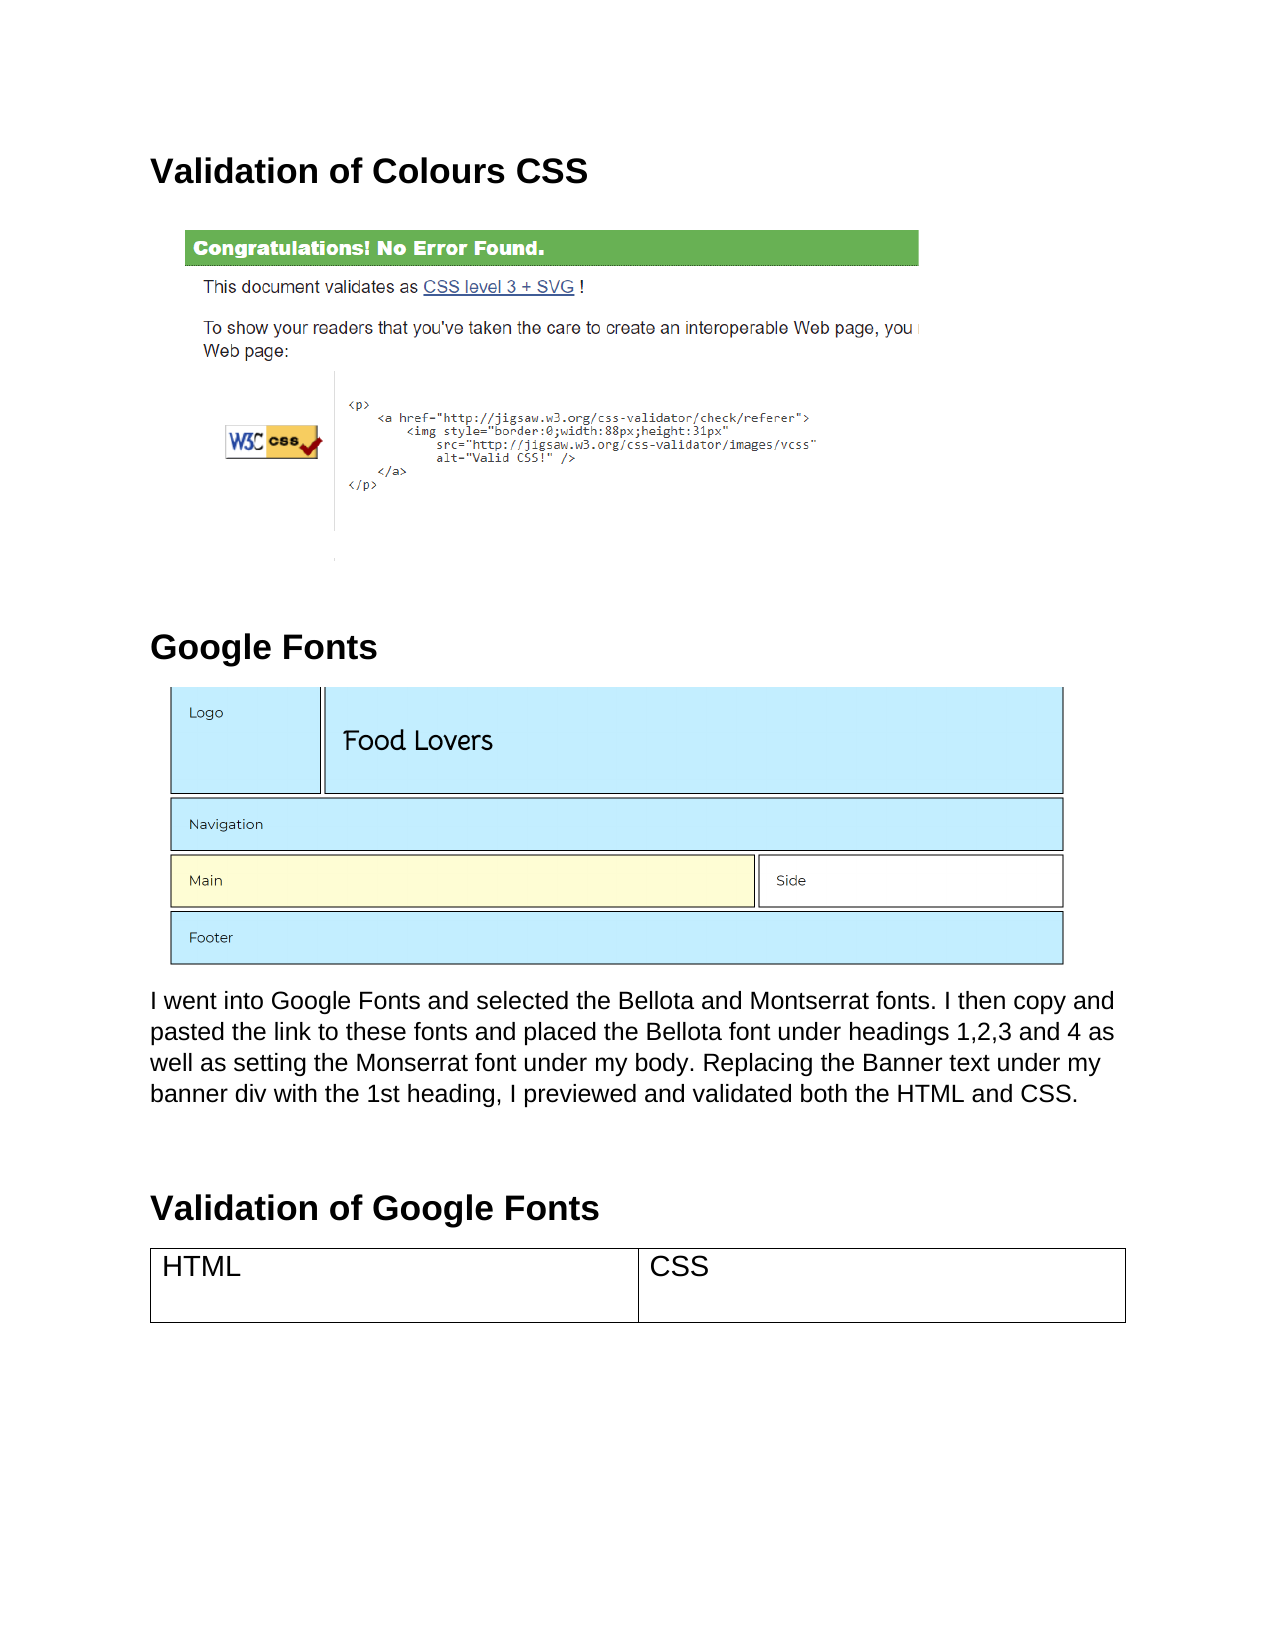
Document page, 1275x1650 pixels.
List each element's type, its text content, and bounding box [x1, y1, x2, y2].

text Validation of Colours CSS [150, 150, 1125, 191]
text I went into Google Fonts and selected the Bellota and Montserrat fonts. I then copy and pasted the link to these fonts and placed the Bellota font under headings 1,2,3 and 4 as well as setting the Monserrat font under my body. Replacing the Banner text under my banner div with the 1st heading, I previewed and validated both the HTML and CSS. [150, 986, 1125, 1108]
table_header HTML [151, 1249, 638, 1322]
text Google Fonts [150, 626, 1125, 667]
text Validation of Google Fonts [150, 1188, 1125, 1228]
table_header CSS [639, 1249, 1125, 1322]
